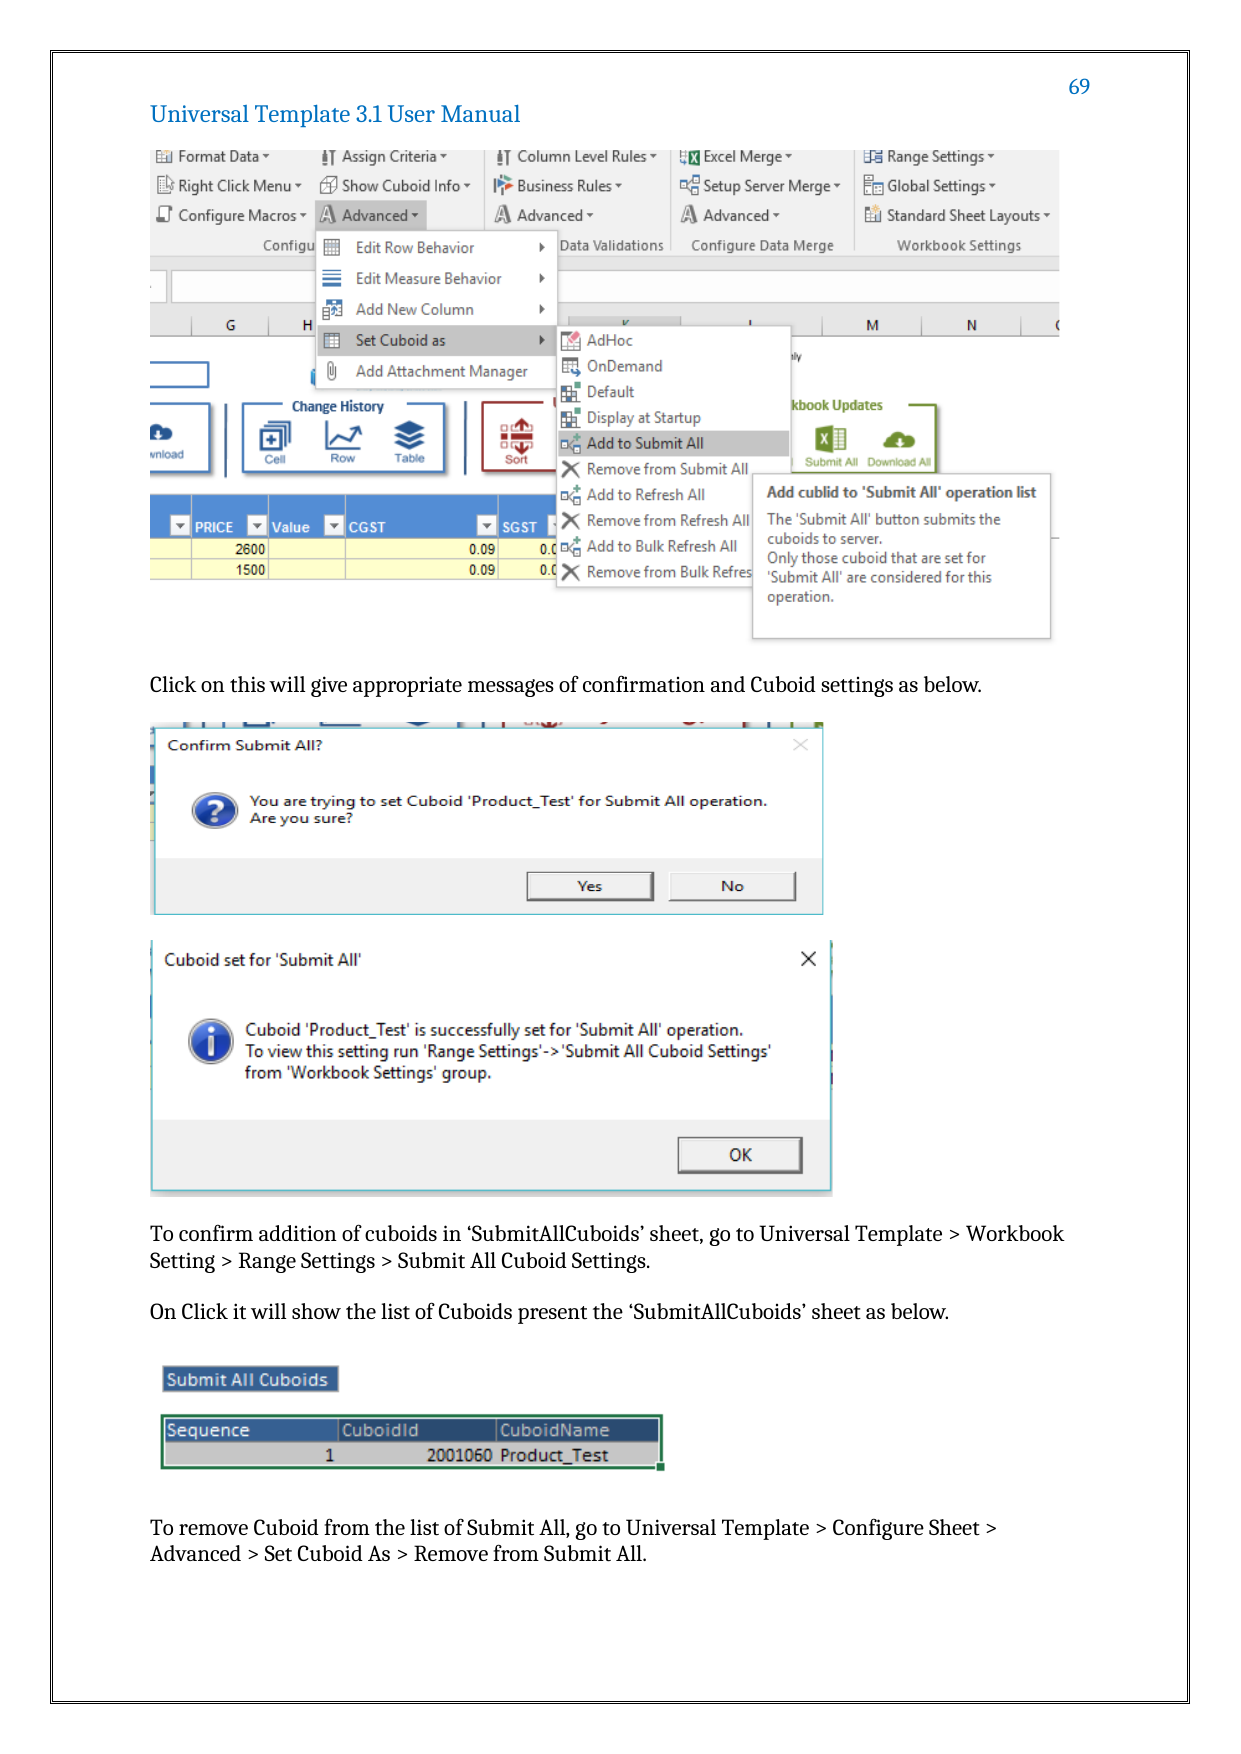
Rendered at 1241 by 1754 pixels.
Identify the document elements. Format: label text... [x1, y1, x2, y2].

picture [150, 1350, 682, 1490]
text To remove Cuboid from the list of Submit All, go to Universal Template > Configure Sheet > Advanced > Set Cuboid As > Remove from Submit All. [150, 1514, 1090, 1567]
text On Click it will show the list of Cuboids present the ‘SubmitAllCuboids’ sheet as below. [150, 1299, 1090, 1325]
picture [150, 722, 824, 915]
text Click on this will give appropriate messages of confirmation and Cuboid settings as below. [150, 671, 1090, 698]
picture [150, 940, 833, 1197]
picture [150, 150, 1060, 647]
text To confirm addition of cuboids in ‘SubmitAllCuboids’ sheet, go to Universal Template > Workbook Setting > Range Settings > Submit All Cuboid Settings. [150, 1221, 1090, 1274]
